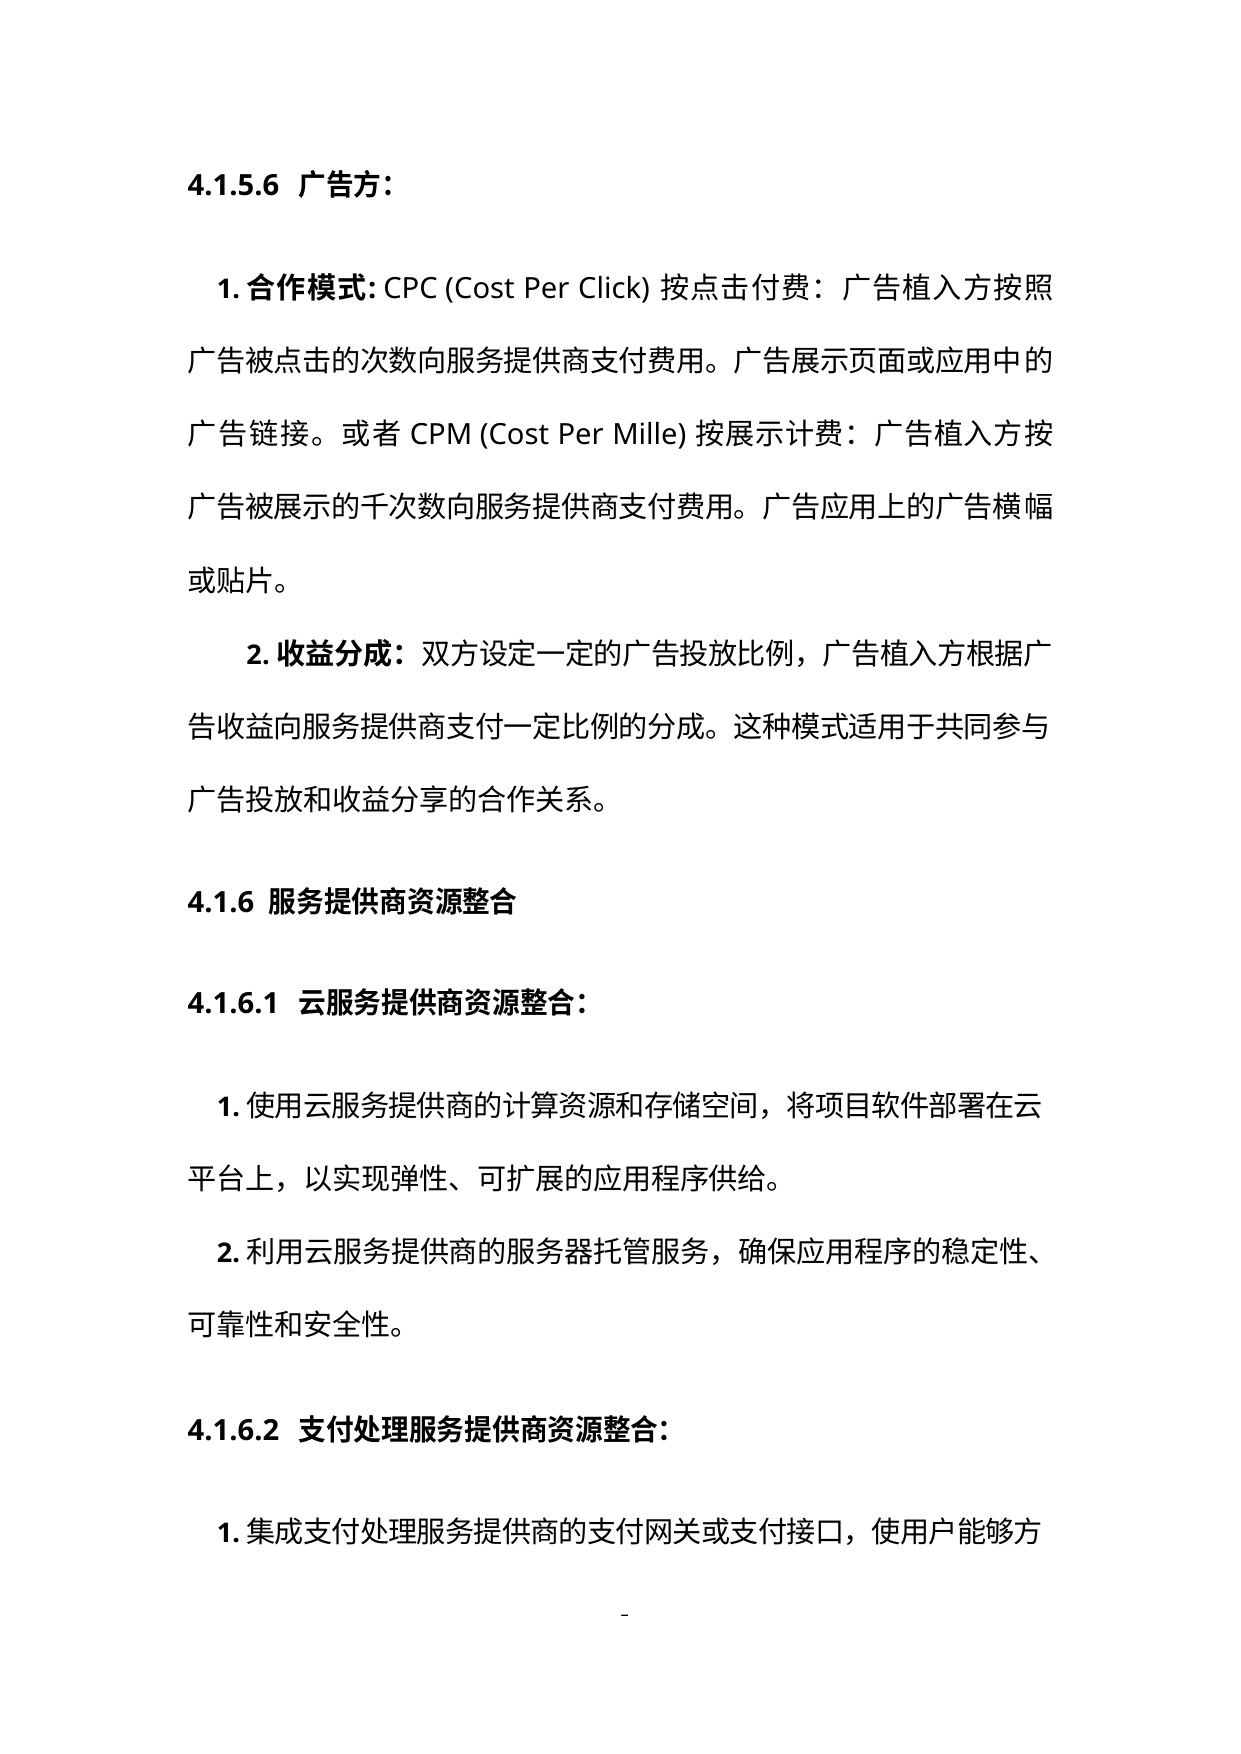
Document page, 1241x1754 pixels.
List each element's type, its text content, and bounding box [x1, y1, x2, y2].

list 收益分成：双方设定一定的广告投放比例，广告植入方根据广告收益向服务提供商支付一定比例的分成。这种模式适用于共同参与广告投放和收益分享的合作关系。 [187, 630, 1053, 819]
list 云服务提供商资源整合： [187, 980, 1176, 1022]
subtitle 广告方： [187, 162, 1176, 204]
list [187, 1508, 1053, 1551]
subtitle 服务提供商资源整合 [187, 879, 1176, 921]
list 合作模式: CPC (Cost Per Click) 按点击付费：广告植入方按照广告被点击的次数向服务提供商支付费用。广告展示页面或应用中的广告链接。或者CPM (Cost Per Mille) 按展示计费：广告植入方按广告被展示的千次数向服务提供商支付费用。广告应用上的广告横幅或贴片。 [187, 264, 1053, 599]
list 使用云服务提供商的计算资源和存储空间，将项目软件部署在云平台上，以实现弹性、可扩展的应用程序供给。 [187, 1083, 1053, 1198]
list 利用云服务提供商的服务器托管服务，确保应用程序的稳定性、可靠性和安全性。 [187, 1229, 1068, 1344]
subtitle 支付处理服务提供商资源整合： [187, 1406, 1176, 1448]
